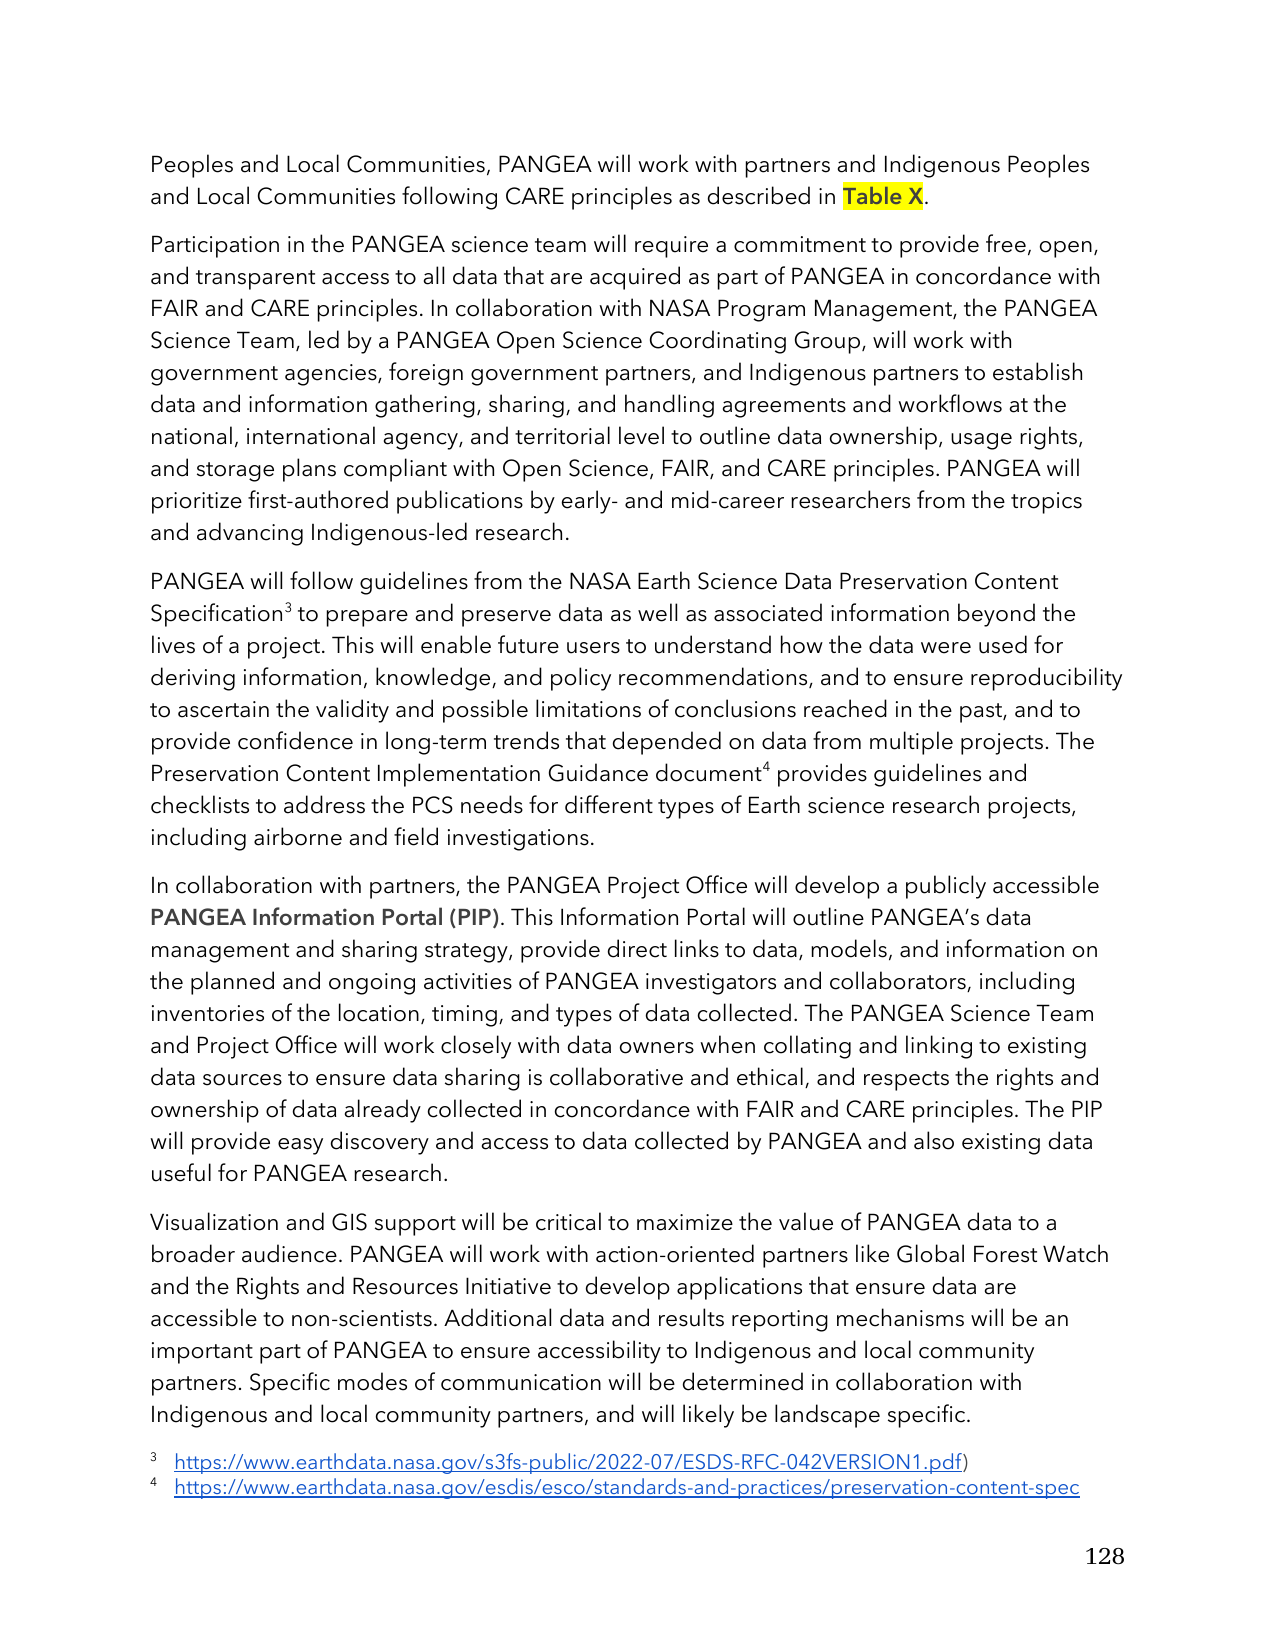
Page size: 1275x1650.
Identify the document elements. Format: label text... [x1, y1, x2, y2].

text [150, 150, 1125, 210]
text In collaboration with partners, the PANGEA Project Office will develop a publicly accessible PANGEA Information Portal (PIP). This Information Portal will outline PANGEA’s data management and sharing strategy, provide direct links to data, models, and information on the planned and ongoing activities of PANGEA investigators and collaborators, including inventories of the location, timing, and types of data collected. The PANGEA Science Team and Project Office will work closely with data owners when collating and linking to existing data sources to ensure data sharing is collaborative and ethical, and respects the rights and ownership of data already collected in concordance with FAIR and CARE principles. The PIP will provide easy discovery and access to data collected by PANGEA and also existing data useful for PANGEA research. [150, 872, 1125, 1187]
text PANGEA will follow guidelines from the NASA Earth Science Data Preservation Content Specification to prepare and preserve data as well as associated information beyond the lives of a project. This will enable future users to understand how the data were used for deriving information, knowledge, and policy recommendations, and to ensure reproducibility to ascertain the validity and possible limitations of conclusions reached in the past, and to provide confidence in long-term trends that depended on data from multiple projects. The Preservation Content Implementation Guidance document provides guidelines and checklists to address the PCS needs for different types of Earth science research projects, including airborne and field investigations. [150, 567, 1125, 851]
text Participation in the PANGEA science team will require a commitment to provide free, open, and transparent access to all data that are acquired as part of PANGEA in concordance with FAIR and CARE principles. In collaboration with NASA Program Management, the PANGEA Science Team, led by a PANGEA Open Science Coordinating Group, will work with government agencies, foreign government partners, and Indigenous partners to establish data and information gathering, sharing, and handling agreements and workflows at the national, international agency, and territorial level to outline data ownership, usage rights, and storage plans compliant with Open Science, FAIR, and CARE principles. PANGEA will prioritize first-authored publications by early- and mid-career researchers from the tropics and advancing Indigenous-led research. [150, 231, 1125, 546]
text Visualization and GIS support will be critical to maximize the value of PANGEA data to a broader audience. PANGEA will work with action-oriented partners like Global Forest Watch and the Rights and Resources Initiative to develop applications that ensure data are accessible to non-scientists. Additional data and results reporting mechanisms will be an important part of PANGEA to ensure accessibility to Indigenous and local community partners. Specific modes of communication will be determined in collaboration with Indigenous and local community partners, and will likely be landscape specific. [150, 1208, 1125, 1428]
